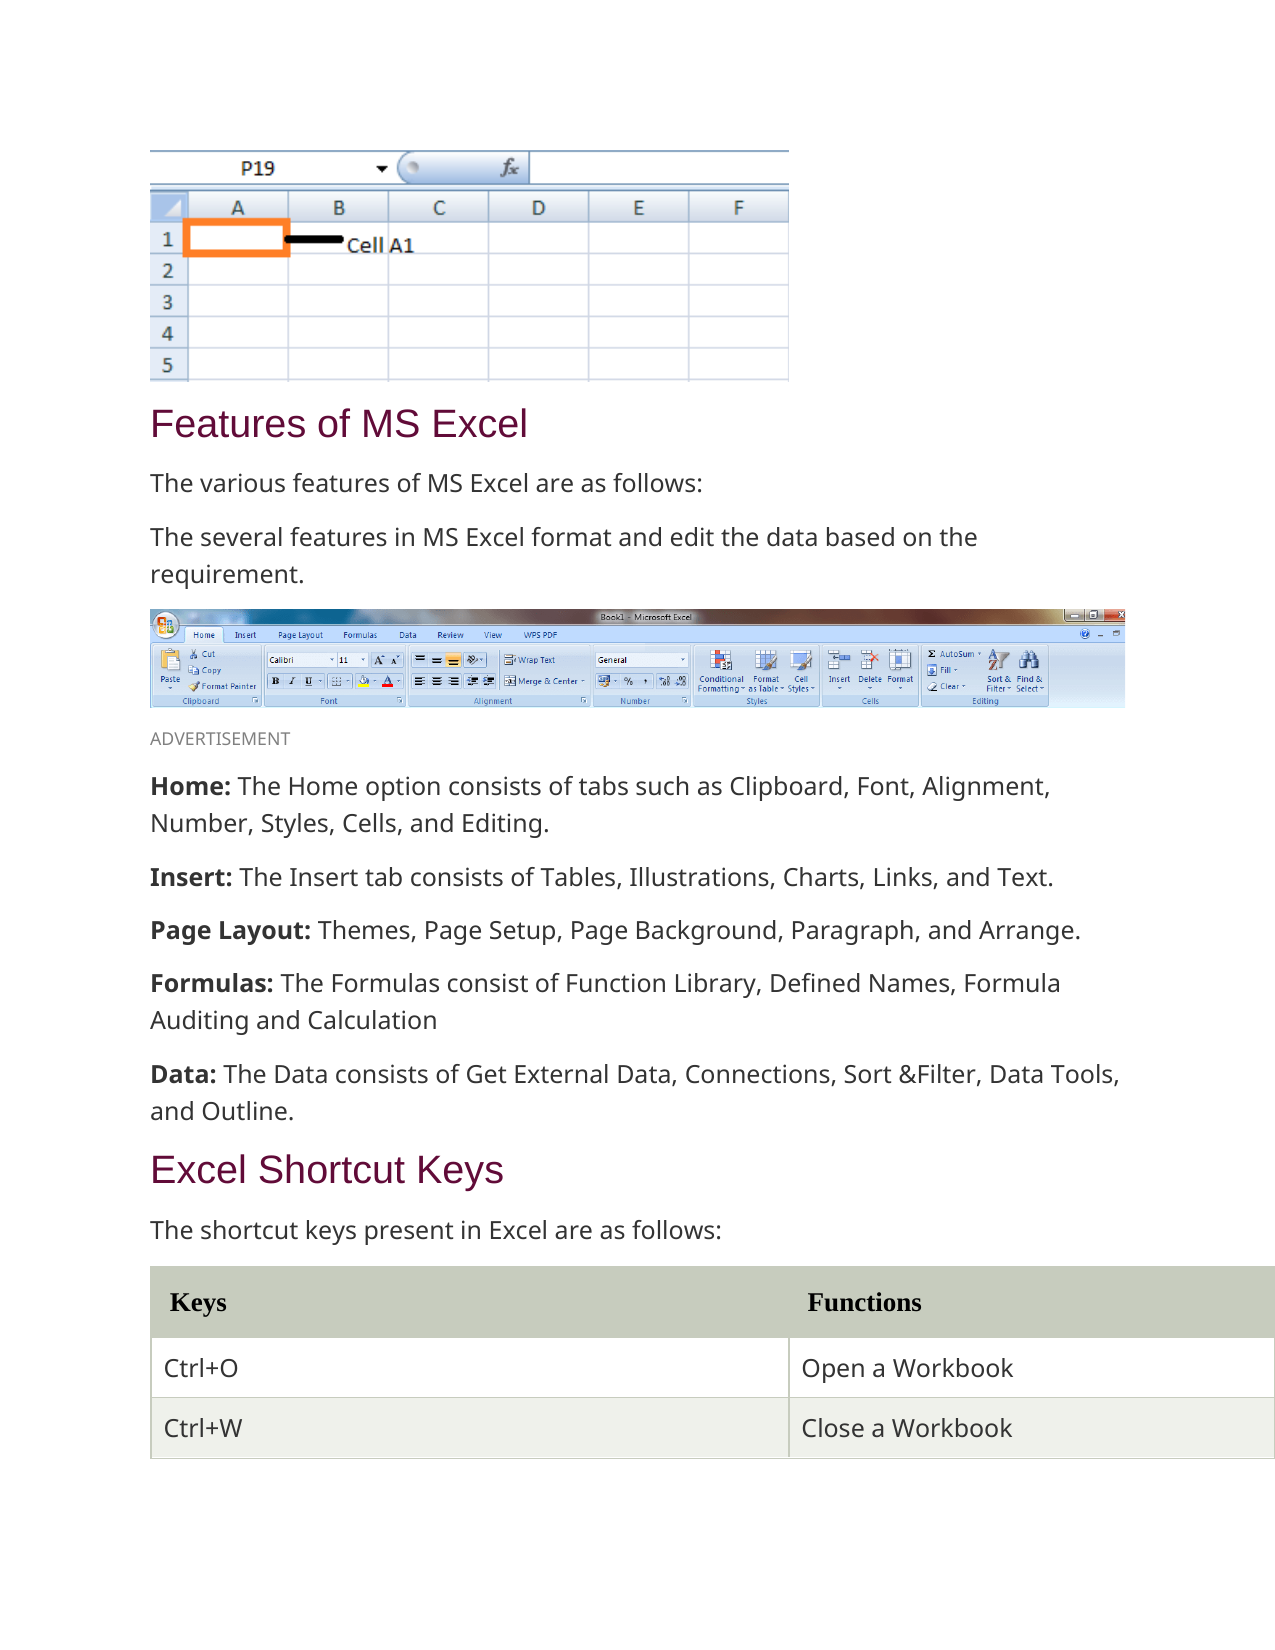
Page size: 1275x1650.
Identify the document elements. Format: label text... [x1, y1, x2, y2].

table_cell Open a Workbook [790, 1338, 1274, 1397]
table_cell Close a Workbook [790, 1398, 1274, 1457]
picture [150, 150, 789, 382]
picture [150, 609, 1125, 708]
table_header Functions [789, 1268, 1274, 1336]
table_header Keys [152, 1268, 789, 1336]
table_cell Ctrl+W [152, 1398, 788, 1457]
table_cell Ctrl+O [152, 1338, 788, 1397]
